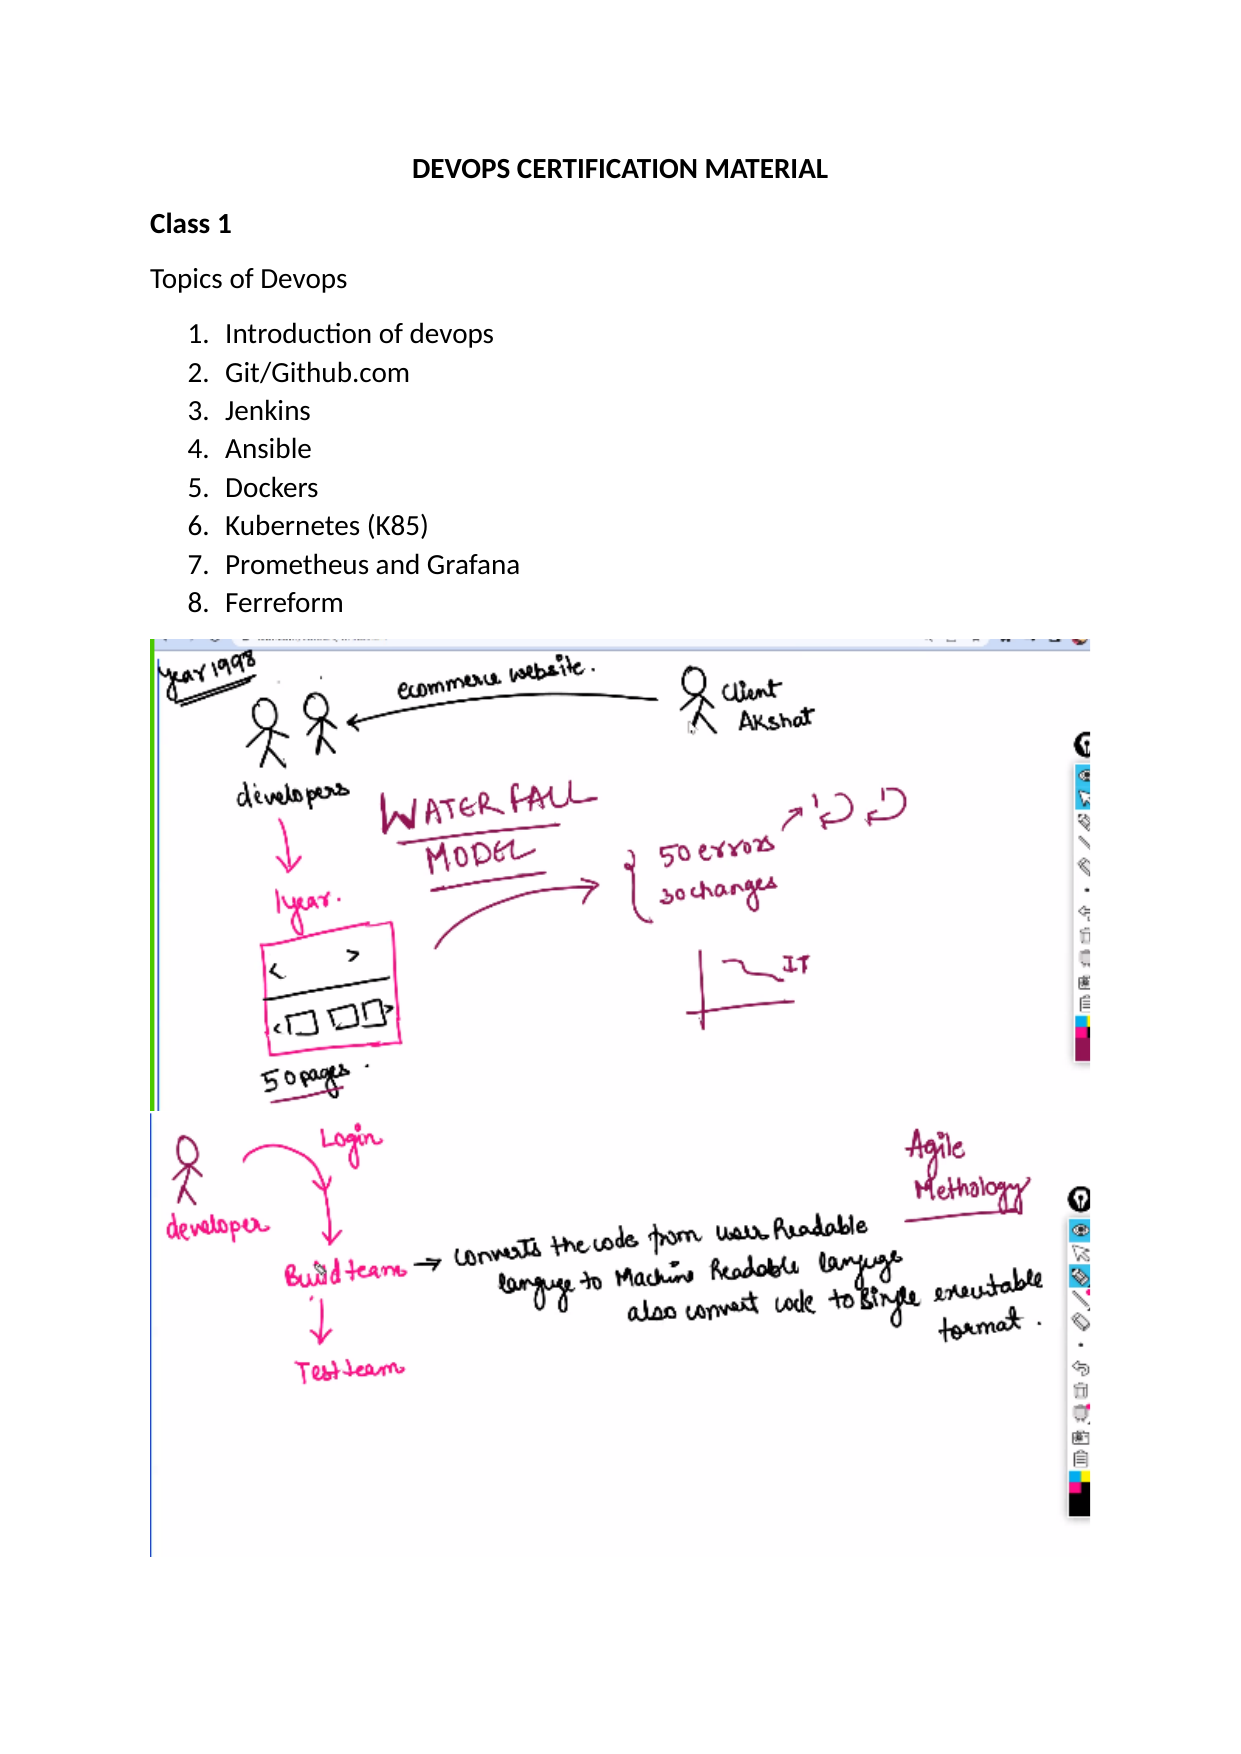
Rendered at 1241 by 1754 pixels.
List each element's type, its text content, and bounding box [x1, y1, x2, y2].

list Introduction of devops [187, 315, 1090, 351]
list Ansible [187, 431, 1090, 466]
picture [150, 639, 1091, 1111]
list Kubernetes (K85) [187, 507, 1090, 543]
list Ferreform [187, 584, 1090, 620]
list Jenkins [187, 392, 1090, 428]
text DEVOPS CERTIFICATION MATERIAL [150, 150, 1090, 186]
list Prometheus and Grafana [187, 546, 1090, 582]
text Topics of Devops [150, 260, 1090, 296]
list Dockers [187, 469, 1090, 505]
picture [150, 1112, 1091, 1557]
text Class 1 [150, 205, 1090, 241]
list Git/Github.com [187, 354, 1090, 389]
